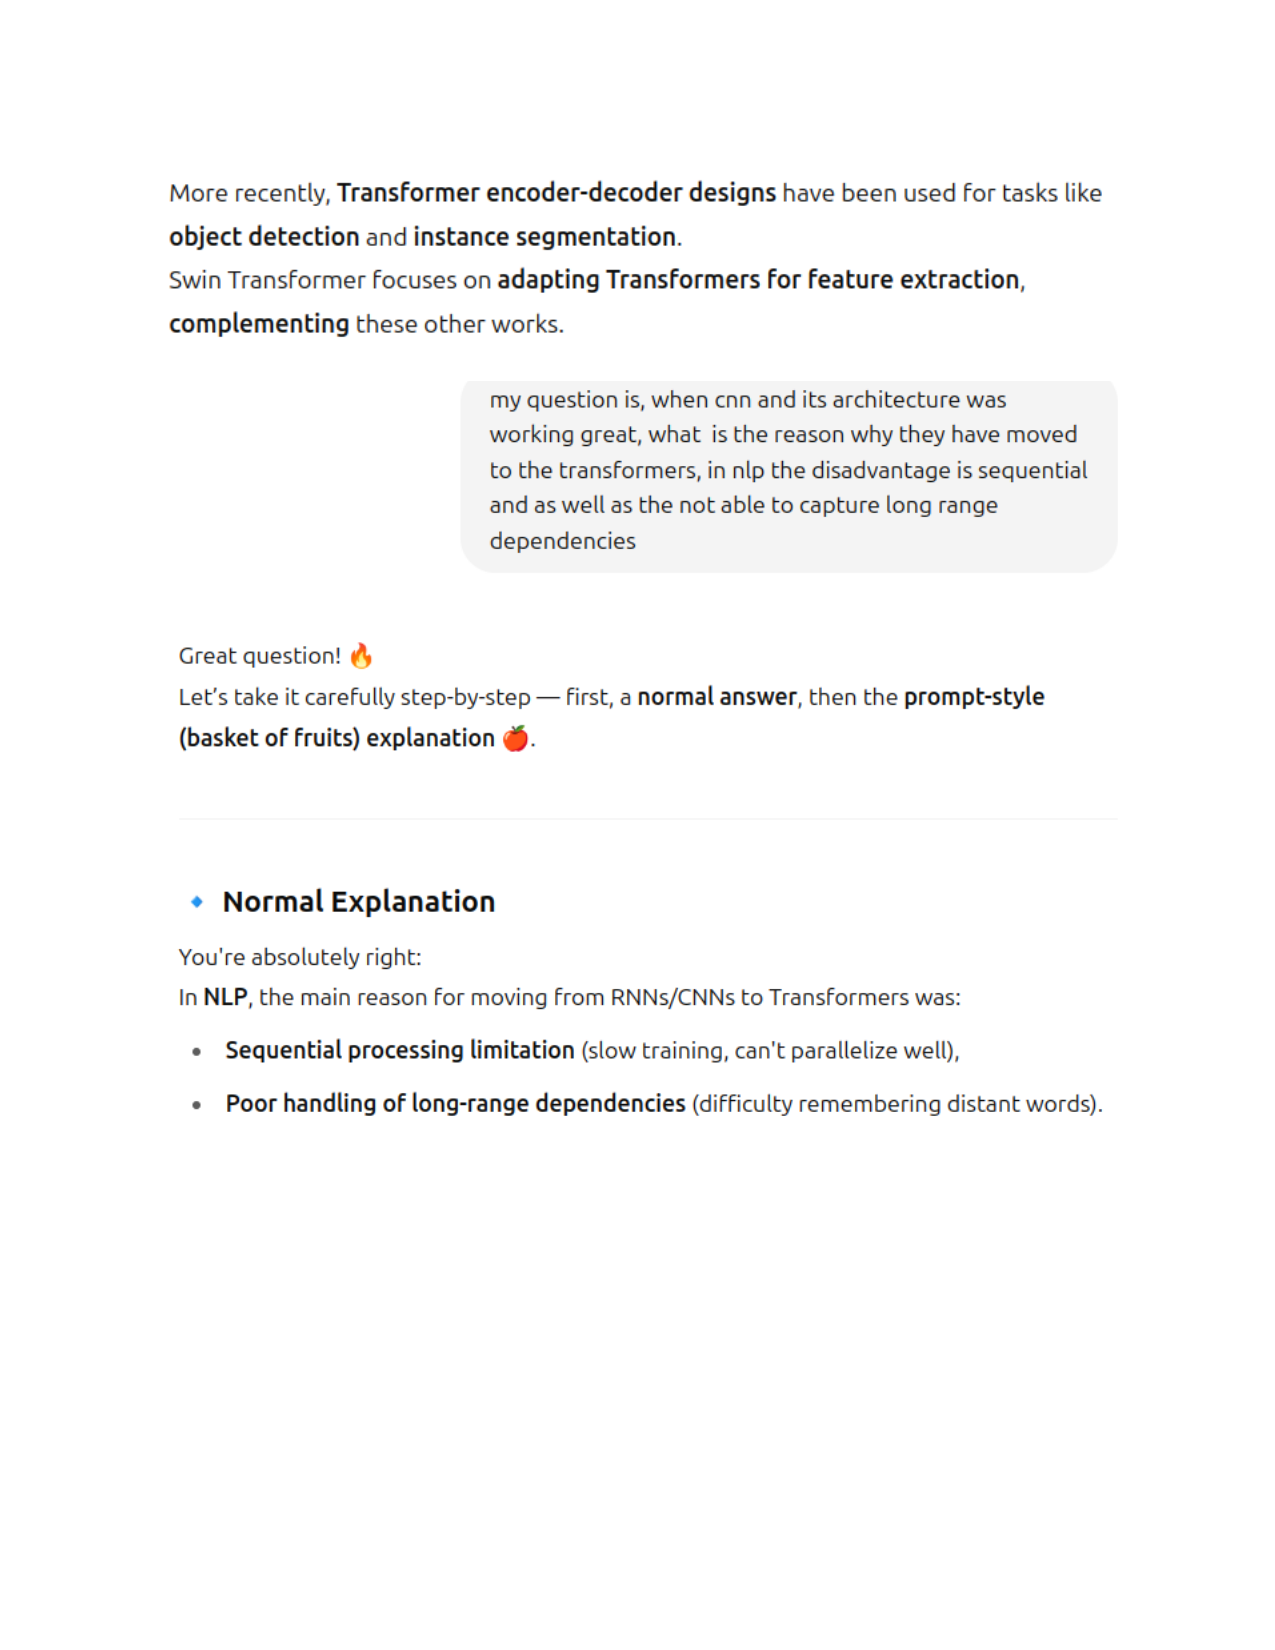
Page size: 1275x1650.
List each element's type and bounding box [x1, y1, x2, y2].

picture [150, 150, 1125, 357]
picture [150, 381, 1125, 1152]
